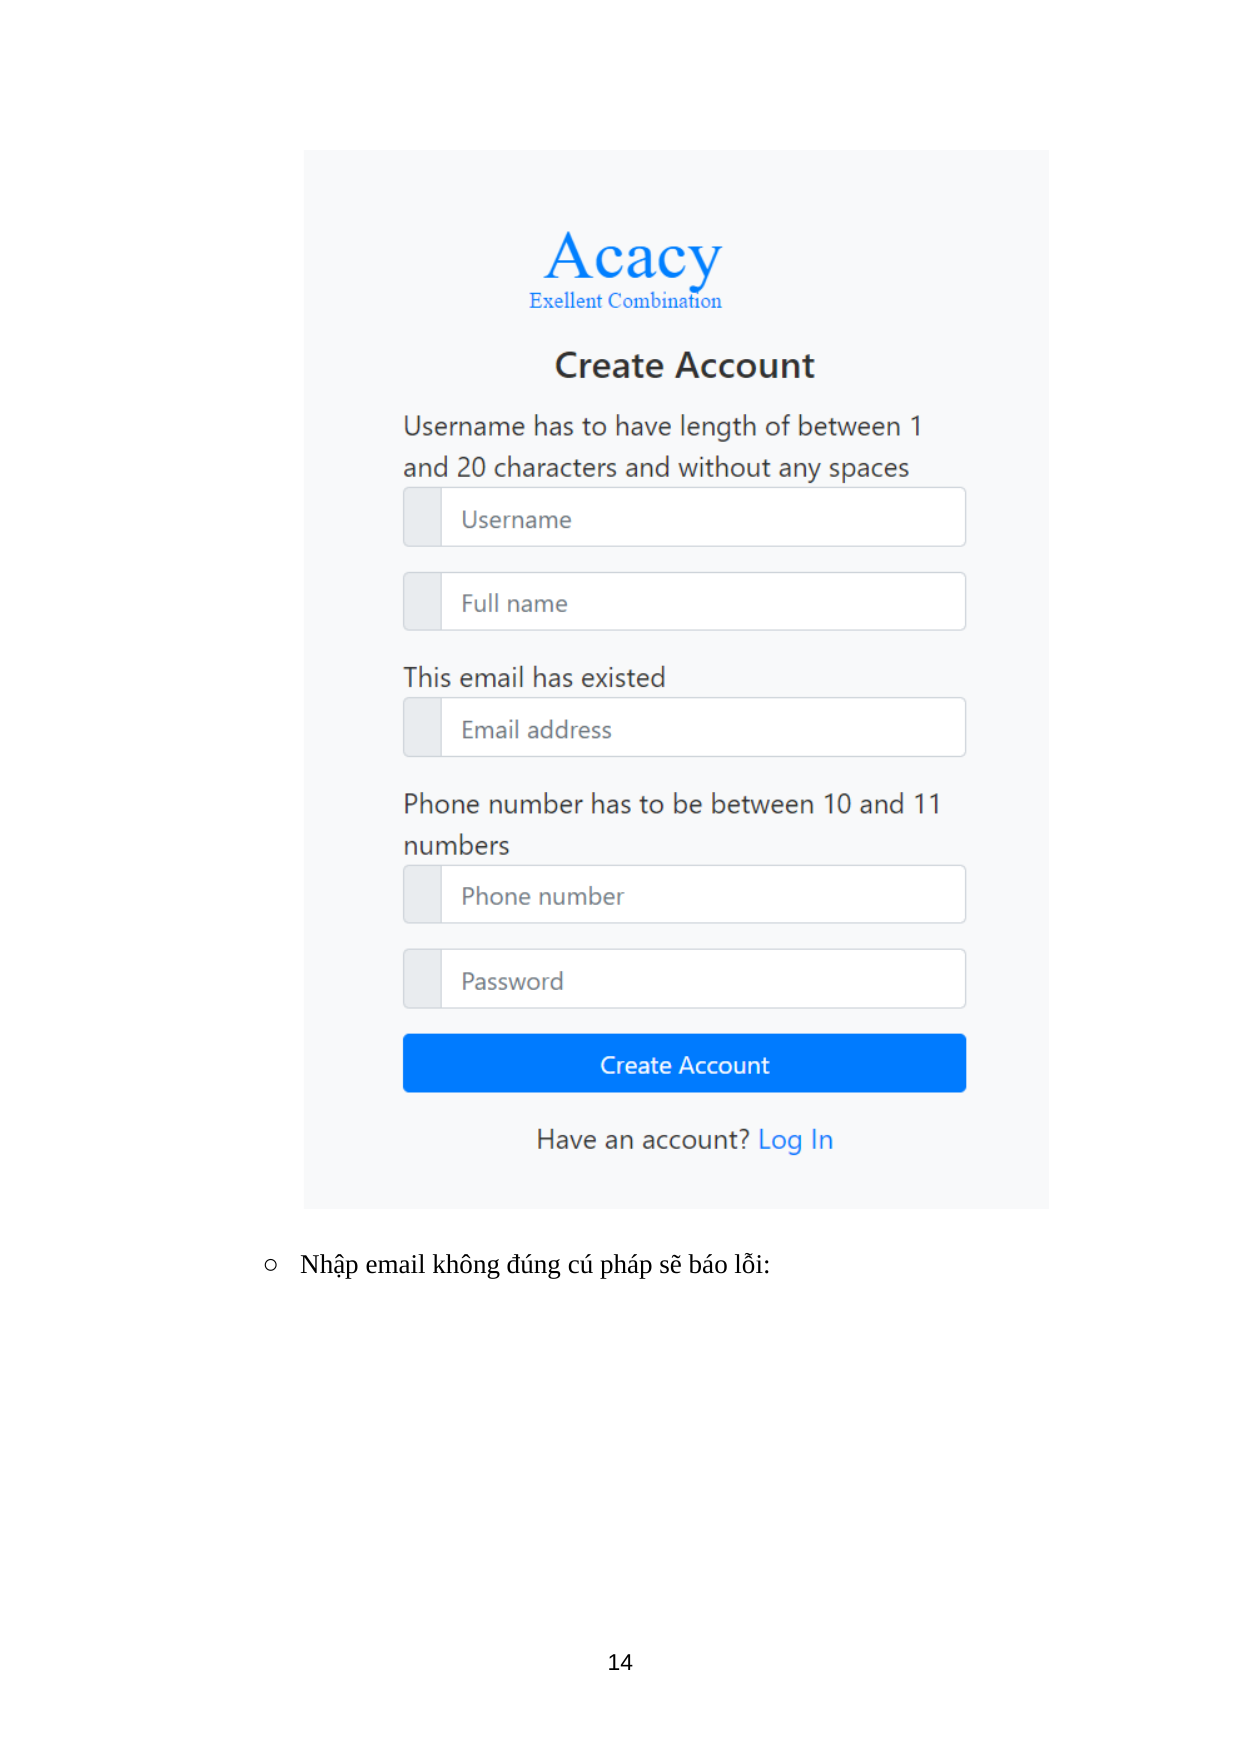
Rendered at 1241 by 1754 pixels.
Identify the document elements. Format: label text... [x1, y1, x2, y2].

list Nhập email không đúng cú pháp sẽ báo lỗi: [262, 1248, 1090, 1279]
picture [303, 150, 1049, 1209]
